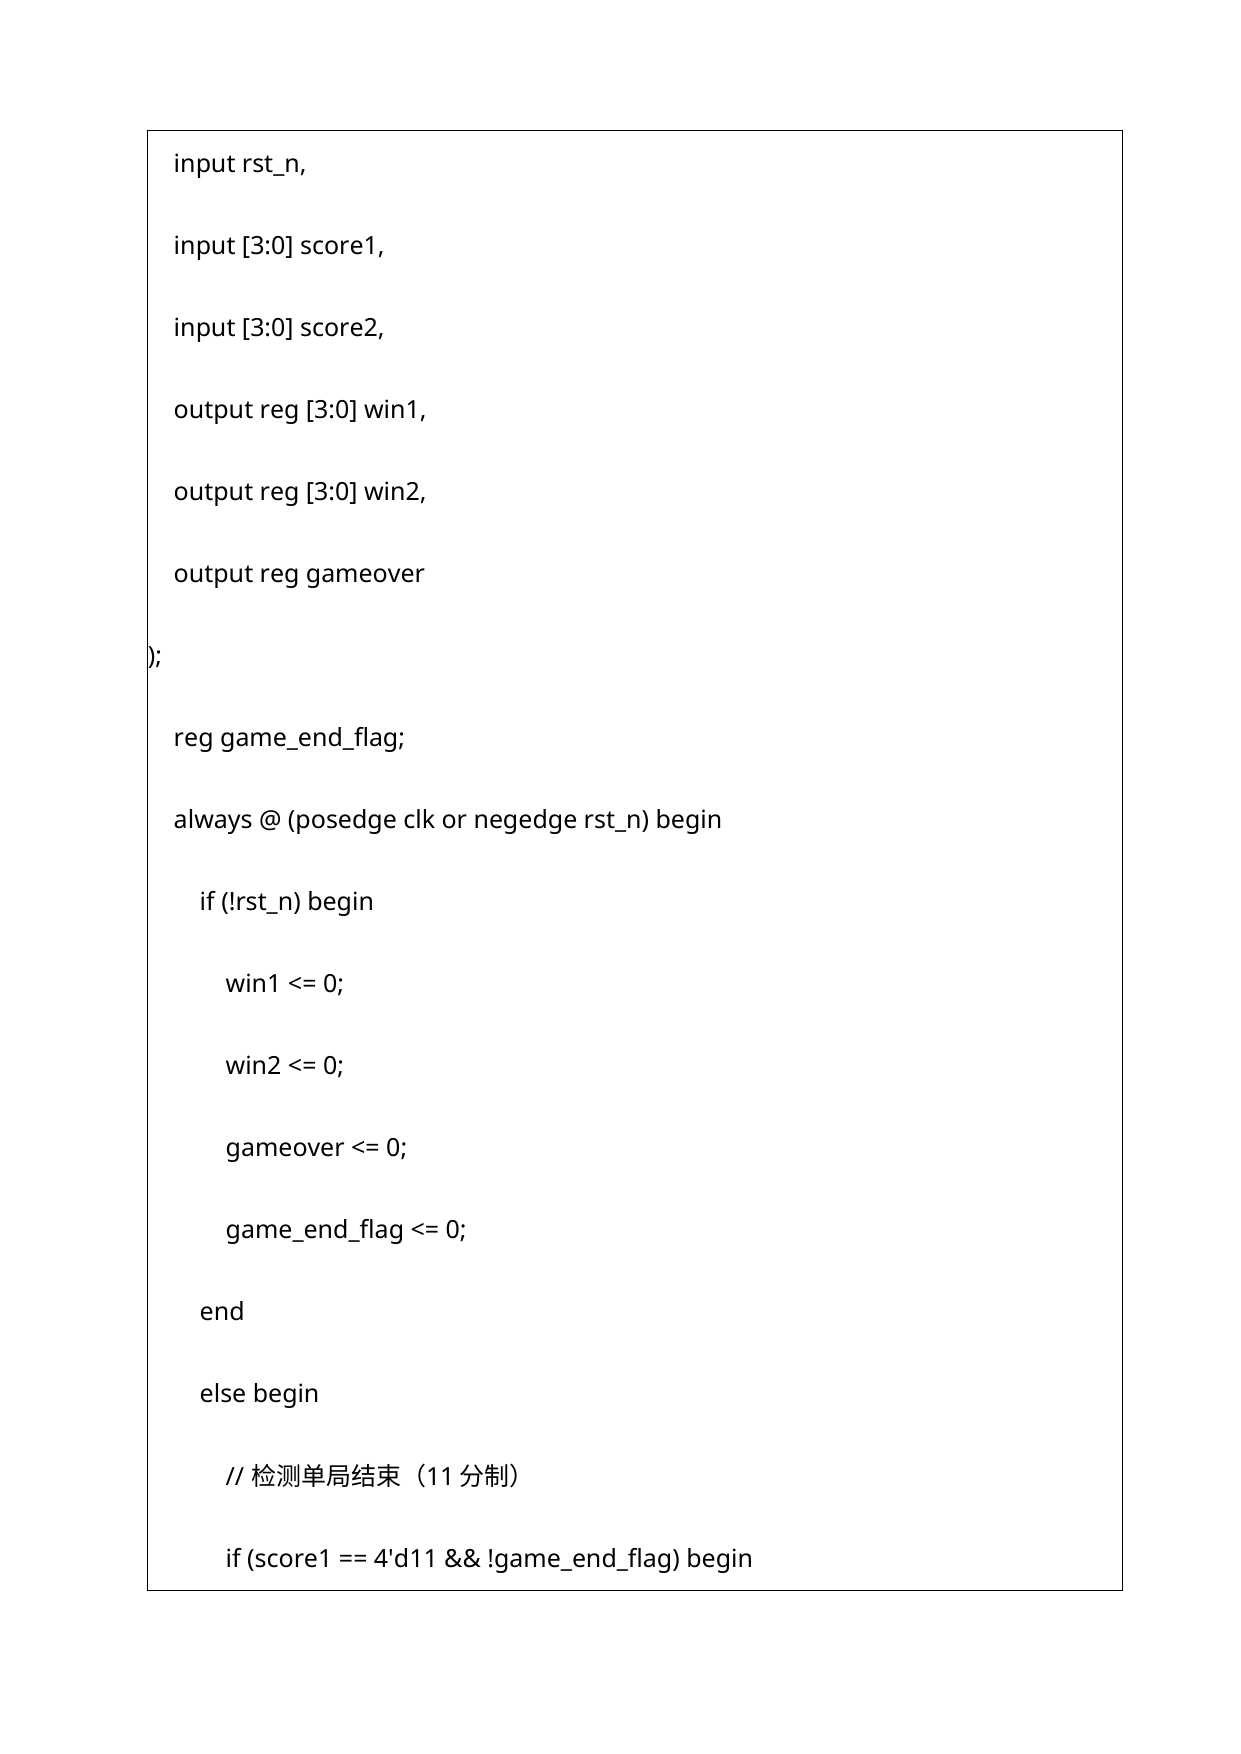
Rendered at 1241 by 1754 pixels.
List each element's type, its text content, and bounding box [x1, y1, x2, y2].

text gameover <= 0; [148, 1113, 1122, 1179]
text reg game_end_flag; [148, 703, 1122, 769]
text win1 <= 0; [148, 949, 1122, 1015]
text if (!rst_n) begin [148, 867, 1122, 933]
text input [3:0] score2, [148, 293, 1122, 359]
text output reg gameover [148, 539, 1122, 605]
text win2 <= 0; [148, 1031, 1122, 1097]
text ); [148, 621, 1122, 687]
text always @ (posedge clk or negedge rst_n) begin [148, 785, 1122, 851]
text // 检测单局结束（11分制） [148, 1441, 1122, 1507]
text input [3:0] score1, [148, 211, 1122, 277]
text if (score1 == 4'd11 && !game_end_flag) begin [148, 1524, 1122, 1590]
text output reg [3:0] win2, [148, 457, 1122, 523]
text end [148, 1277, 1122, 1343]
text output reg [3:0] win1, [148, 375, 1122, 441]
text input rst_n, [148, 131, 1122, 196]
text else begin [148, 1359, 1122, 1425]
text game_end_flag <= 0; [148, 1195, 1122, 1261]
